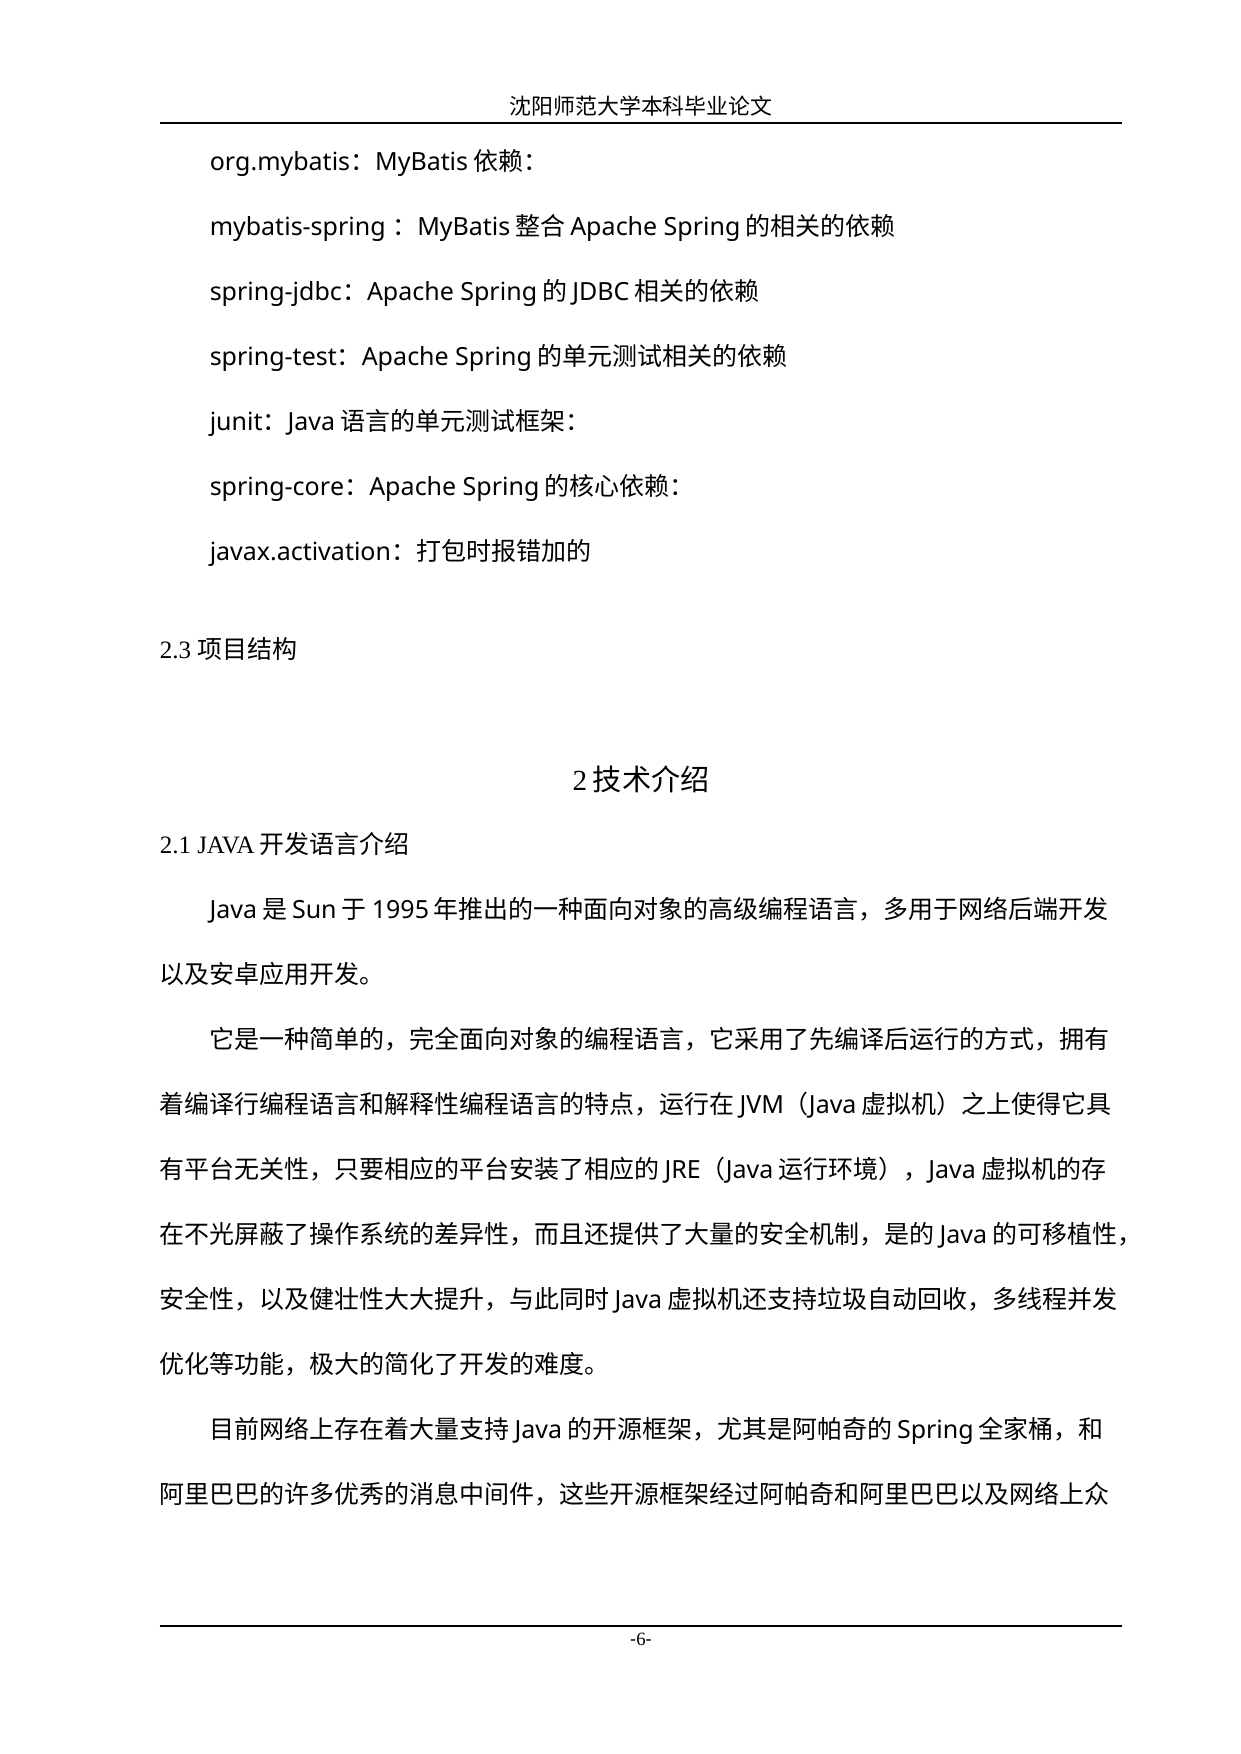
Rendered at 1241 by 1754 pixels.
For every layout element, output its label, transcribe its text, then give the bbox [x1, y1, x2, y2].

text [159, 1395, 1122, 1525]
text javax.activation：打包时报错加的 [159, 517, 1122, 582]
text spring-test：Apache Spring的单元测试相关的依赖 [159, 322, 1122, 387]
text junit：Java语言的单元测试框架： [159, 387, 1122, 452]
text org.mybatis：MyBatis依赖： [159, 127, 1122, 192]
text spring-jdbc：Apache Spring的JDBC相关的依赖 [159, 257, 1122, 322]
text spring-core：Apache Spring的核心依赖： [159, 452, 1122, 517]
subtitle 2.3 项目结构 [159, 615, 1122, 680]
text 它是一种简单的，完全面向对象的编程语言，它采用了先编译后运行的方式，拥有着编译行编程语言和解释性编程语言的特点，运行在JVM（Java虚拟机）之上使得它具有平台无关性，只要相应的平台安装了相应的JRE（Java运行环境），Java虚拟机的存在不光屏蔽了操作系统的差异性，而且还提供了大量的安全机制，是的Java的可移植性，安全性，以及健壮性大大提升，与此同时Java虚拟机还支持垃圾自动回收，多线程并发优化等功能，极大的简化了开发的难度。 [159, 1005, 1122, 1395]
text Java是Sun于1995年推出的一种面向对象的高级编程语言，多用于网络后端开发以及安卓应用开发。 [159, 875, 1122, 1005]
text mybatis-spring ：MyBatis整合Apache Spring的相关的依赖 [159, 192, 1122, 257]
